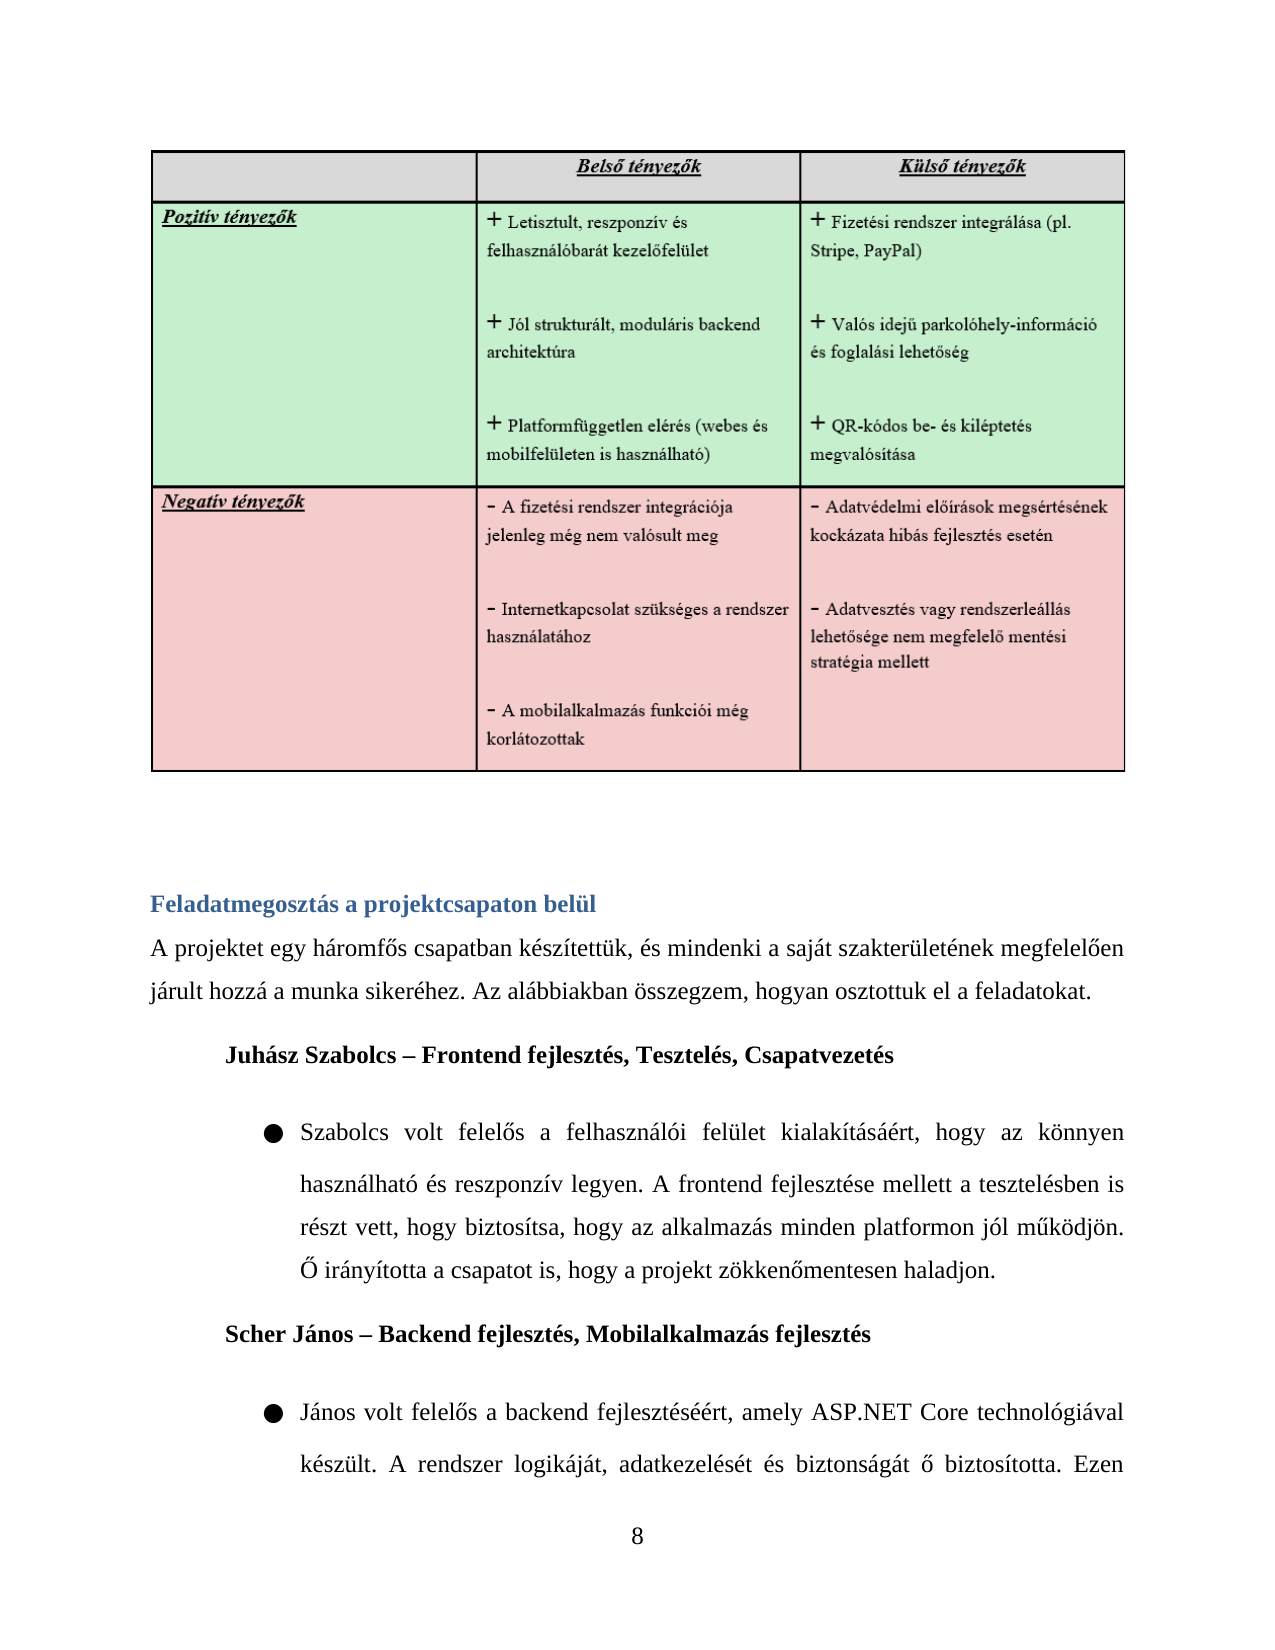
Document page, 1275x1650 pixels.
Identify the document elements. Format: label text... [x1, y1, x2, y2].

text A projektet egy háromfős csapatban készítettük, és mindenki a saját szakterületének megfelelően járult hozzá a munka sikeréhez. Az alábbiakban összegzem, hogyan osztottuk el a feladatokat. [150, 933, 1125, 1004]
subtitle Feladatmegosztás a projektcsapaton belül [150, 889, 1125, 918]
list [262, 1383, 1125, 1478]
text Juhász Szabolcs – Frontend fejlesztés, Tesztelés, Csapatvezetés [225, 1040, 1125, 1068]
text Scher János – Backend fejlesztés, Mobilalkalmazás fejlesztés [225, 1319, 1125, 1348]
list Szabolcs volt felelős a felhasználói felület kialakításáért, hogy az könnyen használható és reszponzív legyen. A frontend fejlesztése mellett a tesztelésben is részt vett, hogy biztosítsa, hogy az alkalmazás minden platformon jól működjön. Ő irányította a csapatot is, hogy a projekt zökkenőmentesen haladjon. [262, 1104, 1125, 1284]
picture [150, 150, 1125, 772]
